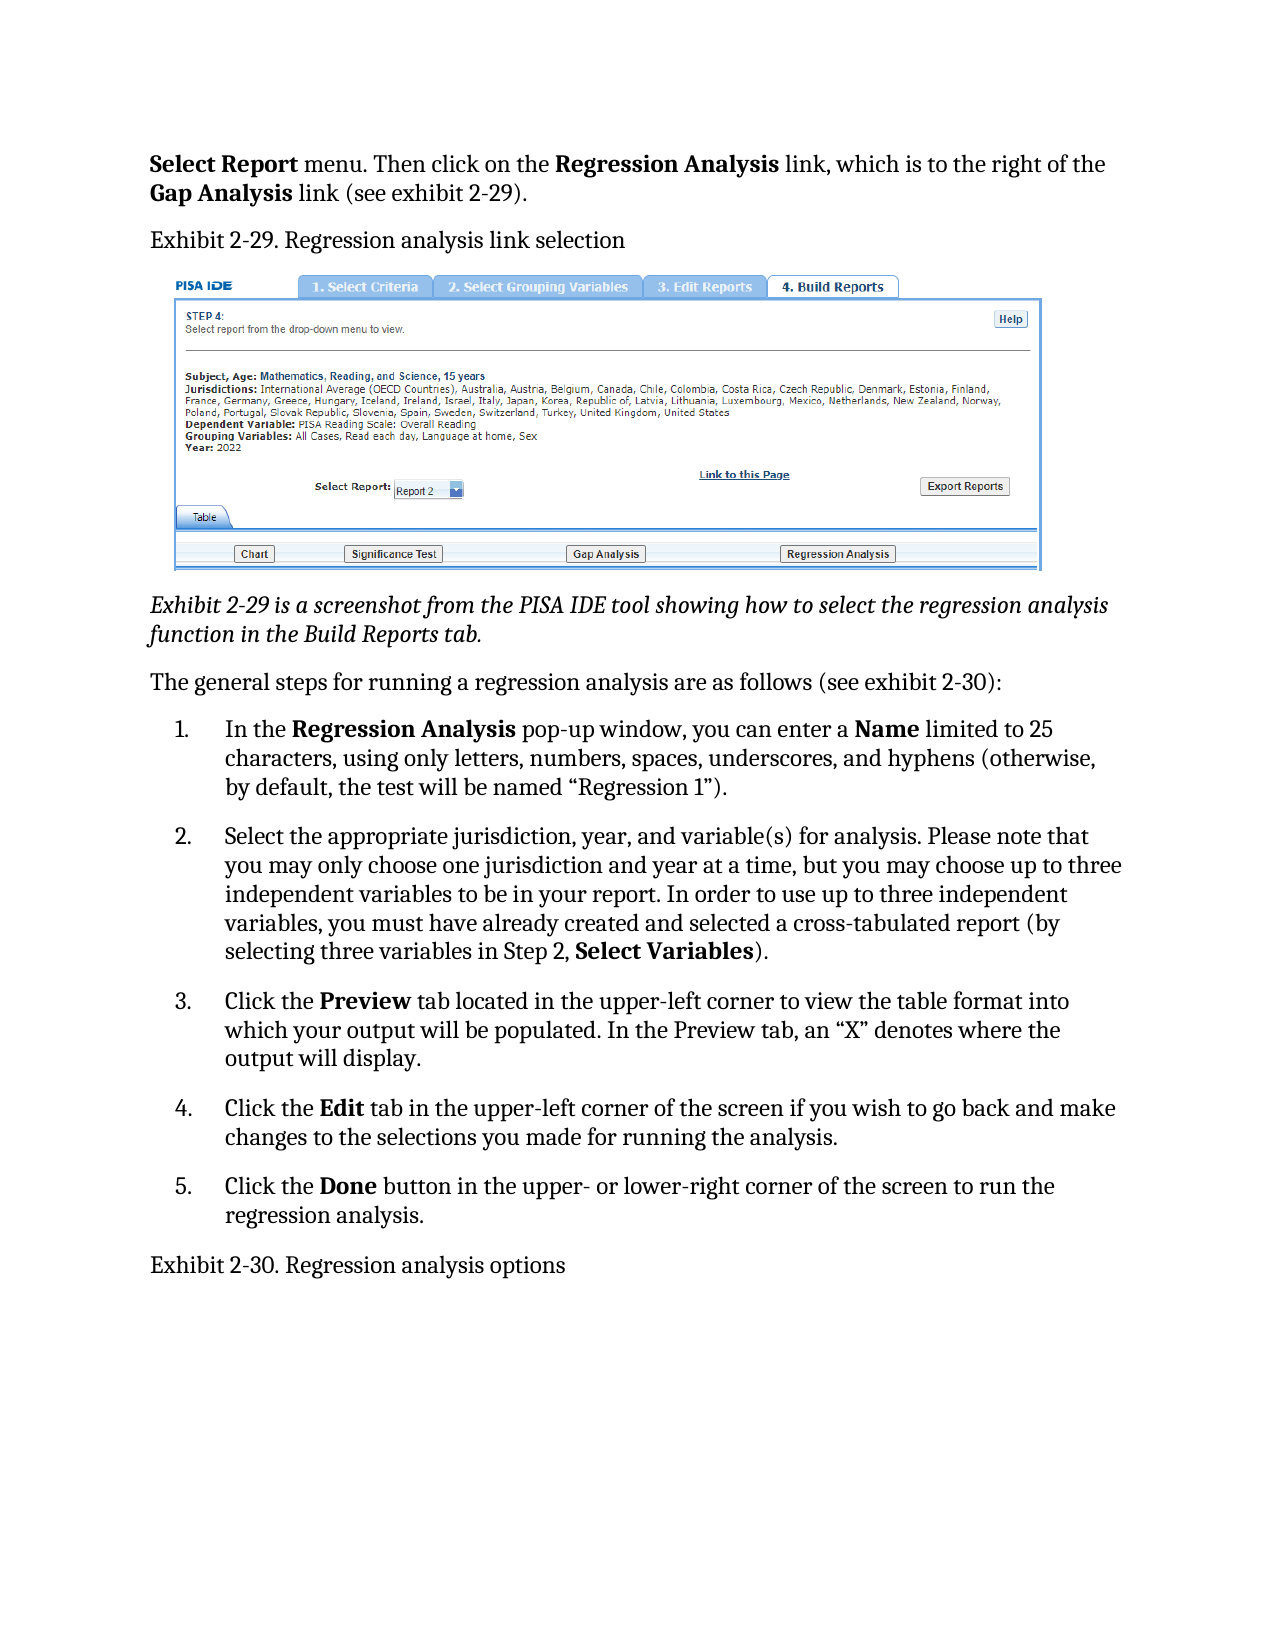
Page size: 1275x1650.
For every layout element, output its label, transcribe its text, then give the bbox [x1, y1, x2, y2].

text Exhibit 2-29. Regression analysis link selection [150, 226, 1125, 255]
list Select the appropriate jurisdiction, year, and variable(s) for analysis. Please note that you may only choose one jurisdiction and year at a time, but you may choose up to three independent variables to be in your report. In order to use up to three independent variables, you must have already created and selected a cross-tabulated report (by selecting three variables in Step 2, Select Variables). [175, 822, 1125, 966]
list Click the Edit tab in the upper-left corner of the screen if you wish to go back and make changes to the selections you made for running the analysis. [175, 1094, 1125, 1151]
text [150, 150, 1125, 207]
text Exhibit 2-30. Regression analysis options [150, 1251, 1125, 1279]
list Click the Done button in the upper- or lower-right corner of the screen to run the regression analysis. [175, 1172, 1125, 1230]
text The general steps for running a regression analysis are as follows (see exhibit 2-30): [150, 668, 1125, 696]
list Click the Preview tab located in the upper-left corner to view the table format into which your output will be populated. In the Preview tab, an “X” denotes where the output will display. [175, 987, 1125, 1073]
list In the Regression Analysis pop-up window, you can enter a Name limited to 25 characters, using only letters, numbers, spaces, underscores, and hyphens (otherwise, by default, the test will be named “Regression 1”). [175, 715, 1125, 801]
text Exhibit 2-29 is a screenshot from the PISA IDE tool showing how to select the regression analysis function in the Build Reports tab. [150, 591, 1125, 649]
picture [168, 273, 1044, 571]
